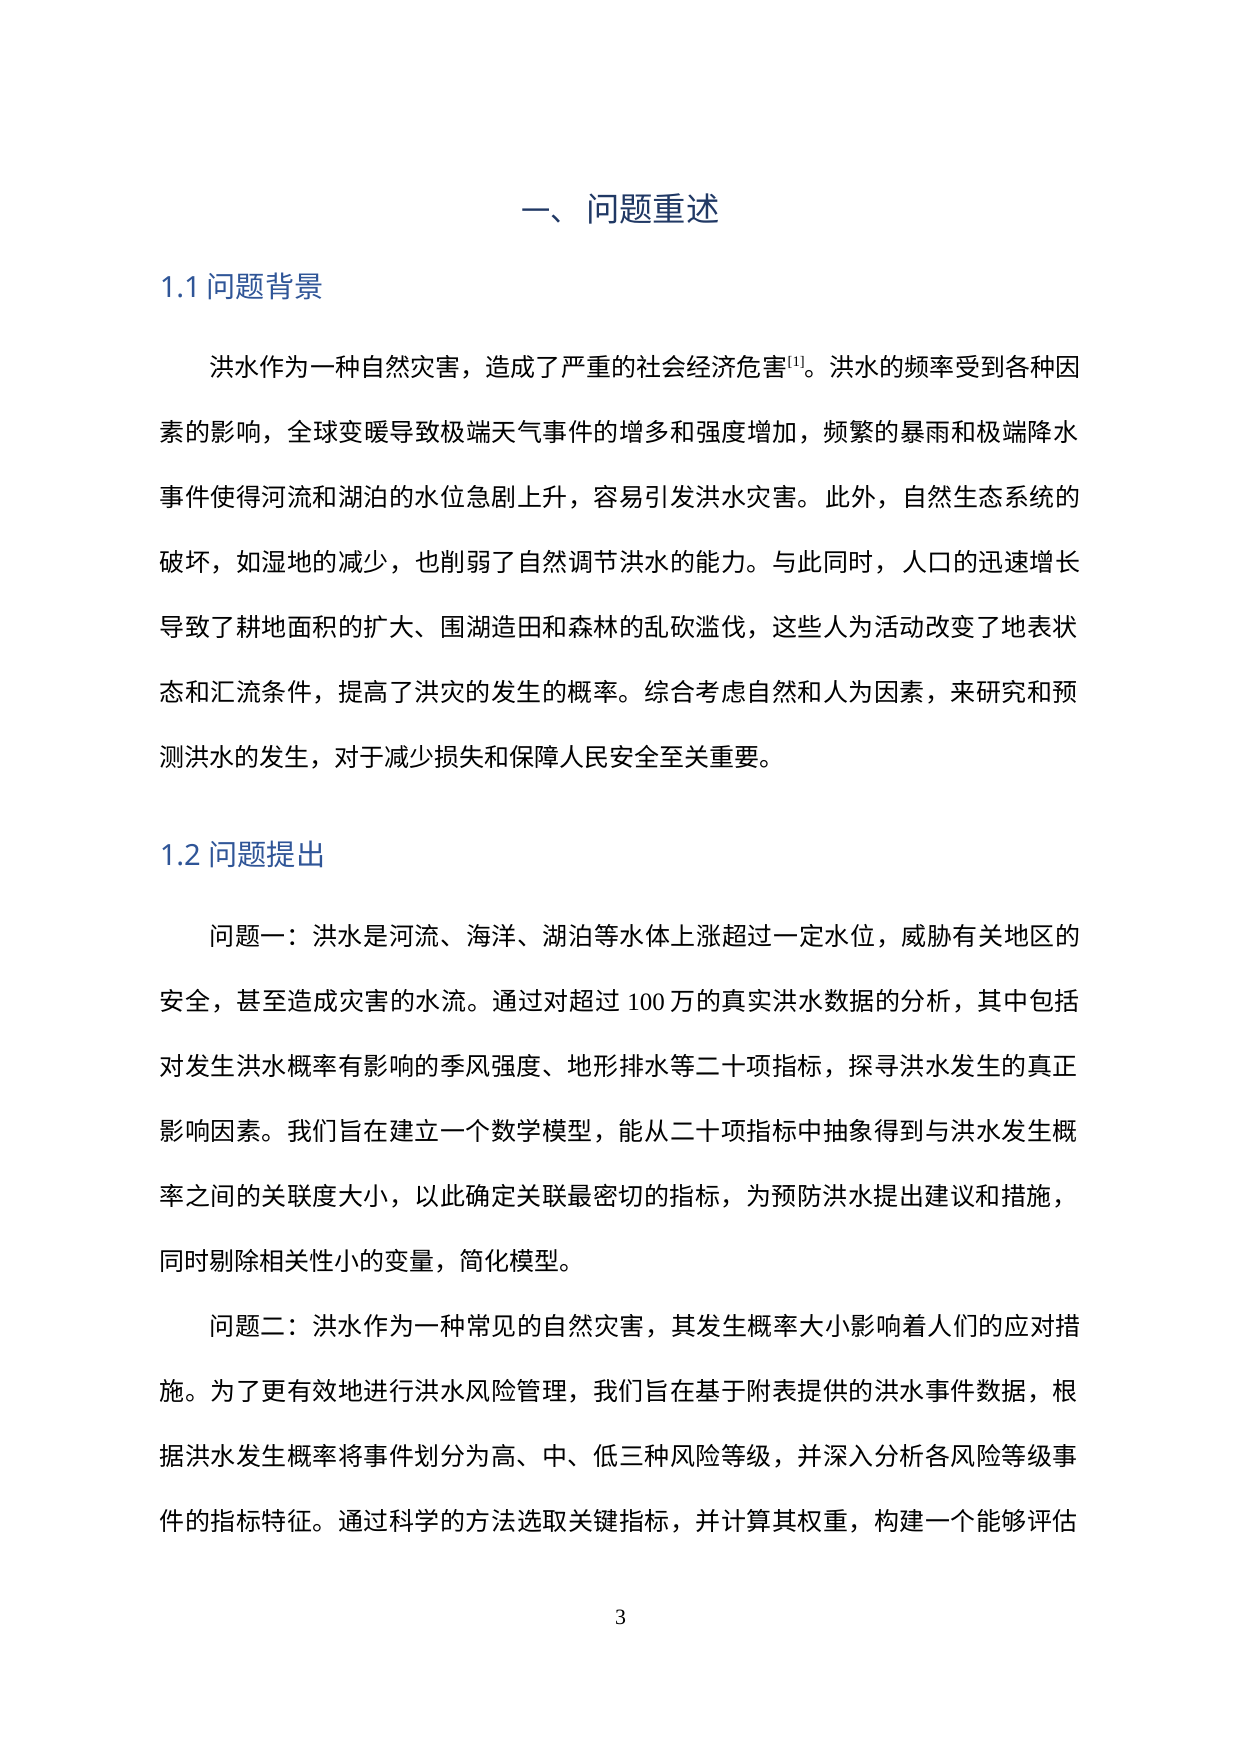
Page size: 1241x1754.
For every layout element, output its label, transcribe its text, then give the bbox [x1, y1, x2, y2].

subtitle 1.1问题背景 [159, 252, 1081, 317]
subtitle 1.2 问题提出 [159, 821, 1081, 886]
text 问题一：洪水是河流、海洋、湖泊等水体上涨超过一定水位，威胁有关地区的安全，甚至造成灾害的水流。通过对超过100万的真实洪水数据的分析，其中包括对发生洪水概率有影响的季风强度、地形排水等二十项指标，探寻洪水发生的真正影响因素。我们旨在建立一个数学模型，能从二十项指标中抽象得到与洪水发生概率之间的关联度大小，以此确定关联最密切的指标，为预防洪水提出建议和措施，同时剔除相关性小的变量，简化模型。 [159, 902, 1081, 1292]
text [159, 1292, 1081, 1552]
subtitle 问题重述 [159, 174, 1081, 239]
text 洪水作为一种自然灾害，造成了严重的社会经济危害[1]。洪水的频率受到各种因素的影响，全球变暖导致极端天气事件的增多和强度增加，频繁的暴雨和极端降水事件使得河流和湖泊的水位急剧上升，容易引发洪水灾害。此外，自然生态系统的破坏，如湿地的减少，也削弱了自然调节洪水的能力。与此同时，人口的迅速增长导致了耕地面积的扩大、围湖造田和森林的乱砍滥伐，这些人为活动改变了地表状态和汇流条件，提高了洪灾的发生的概率。综合考虑自然和人为因素，来研究和预测洪水的发生，对于减少损失和保障人民安全至关重要。 [159, 333, 1081, 788]
